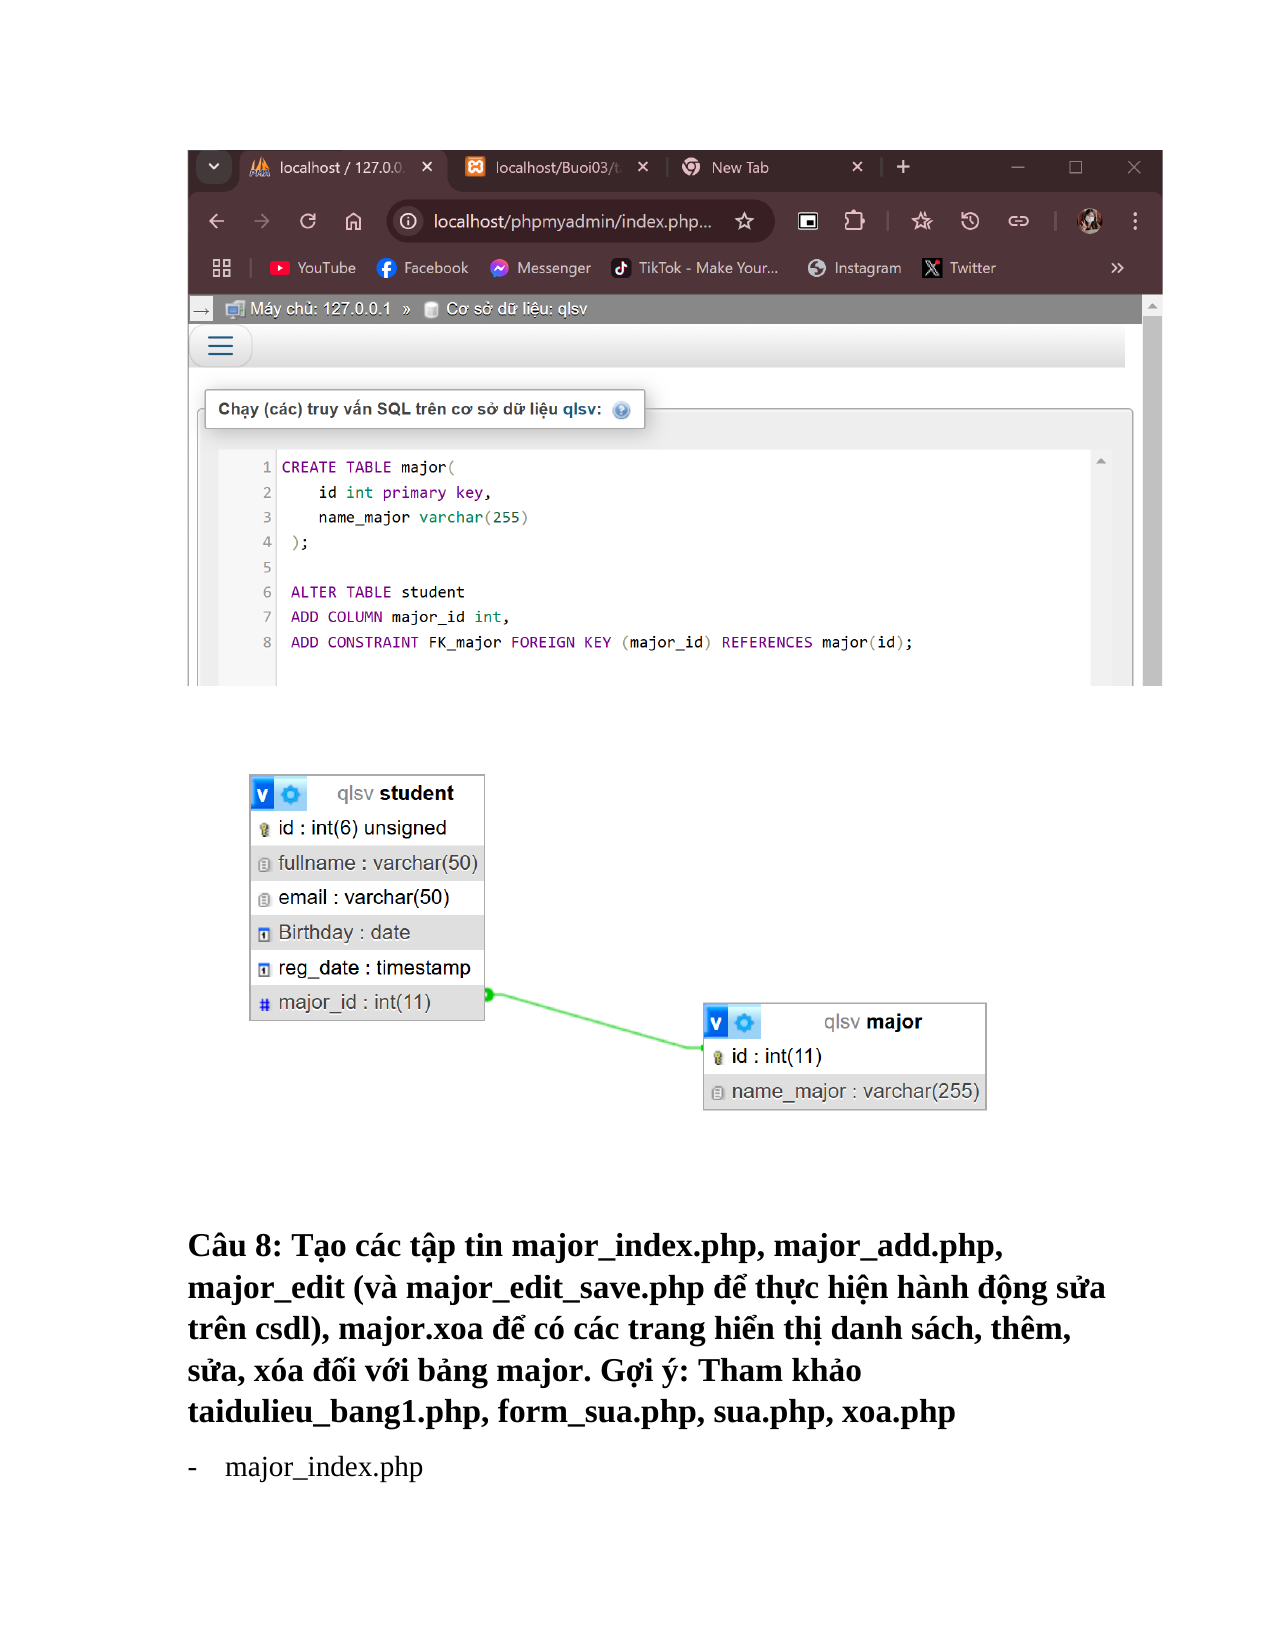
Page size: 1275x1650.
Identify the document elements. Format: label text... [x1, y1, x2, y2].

picture [187, 688, 1077, 1207]
list major_index.php [187, 1449, 1125, 1483]
picture [187, 150, 1163, 686]
text Câu 8: Tạo các tập tin major_index.php, major_add.php, major_edit (và major_edit_save.php để thực hiện hành động sửa trên csdl), major.xoa để có các trang hiển thị danh sách, thêm, sửa, xóa đối với bảng major. Gợi ý: Tham khảo taidulieu_bang1.php, form_sua.php, sua.php, xoa.php [187, 1226, 1125, 1429]
